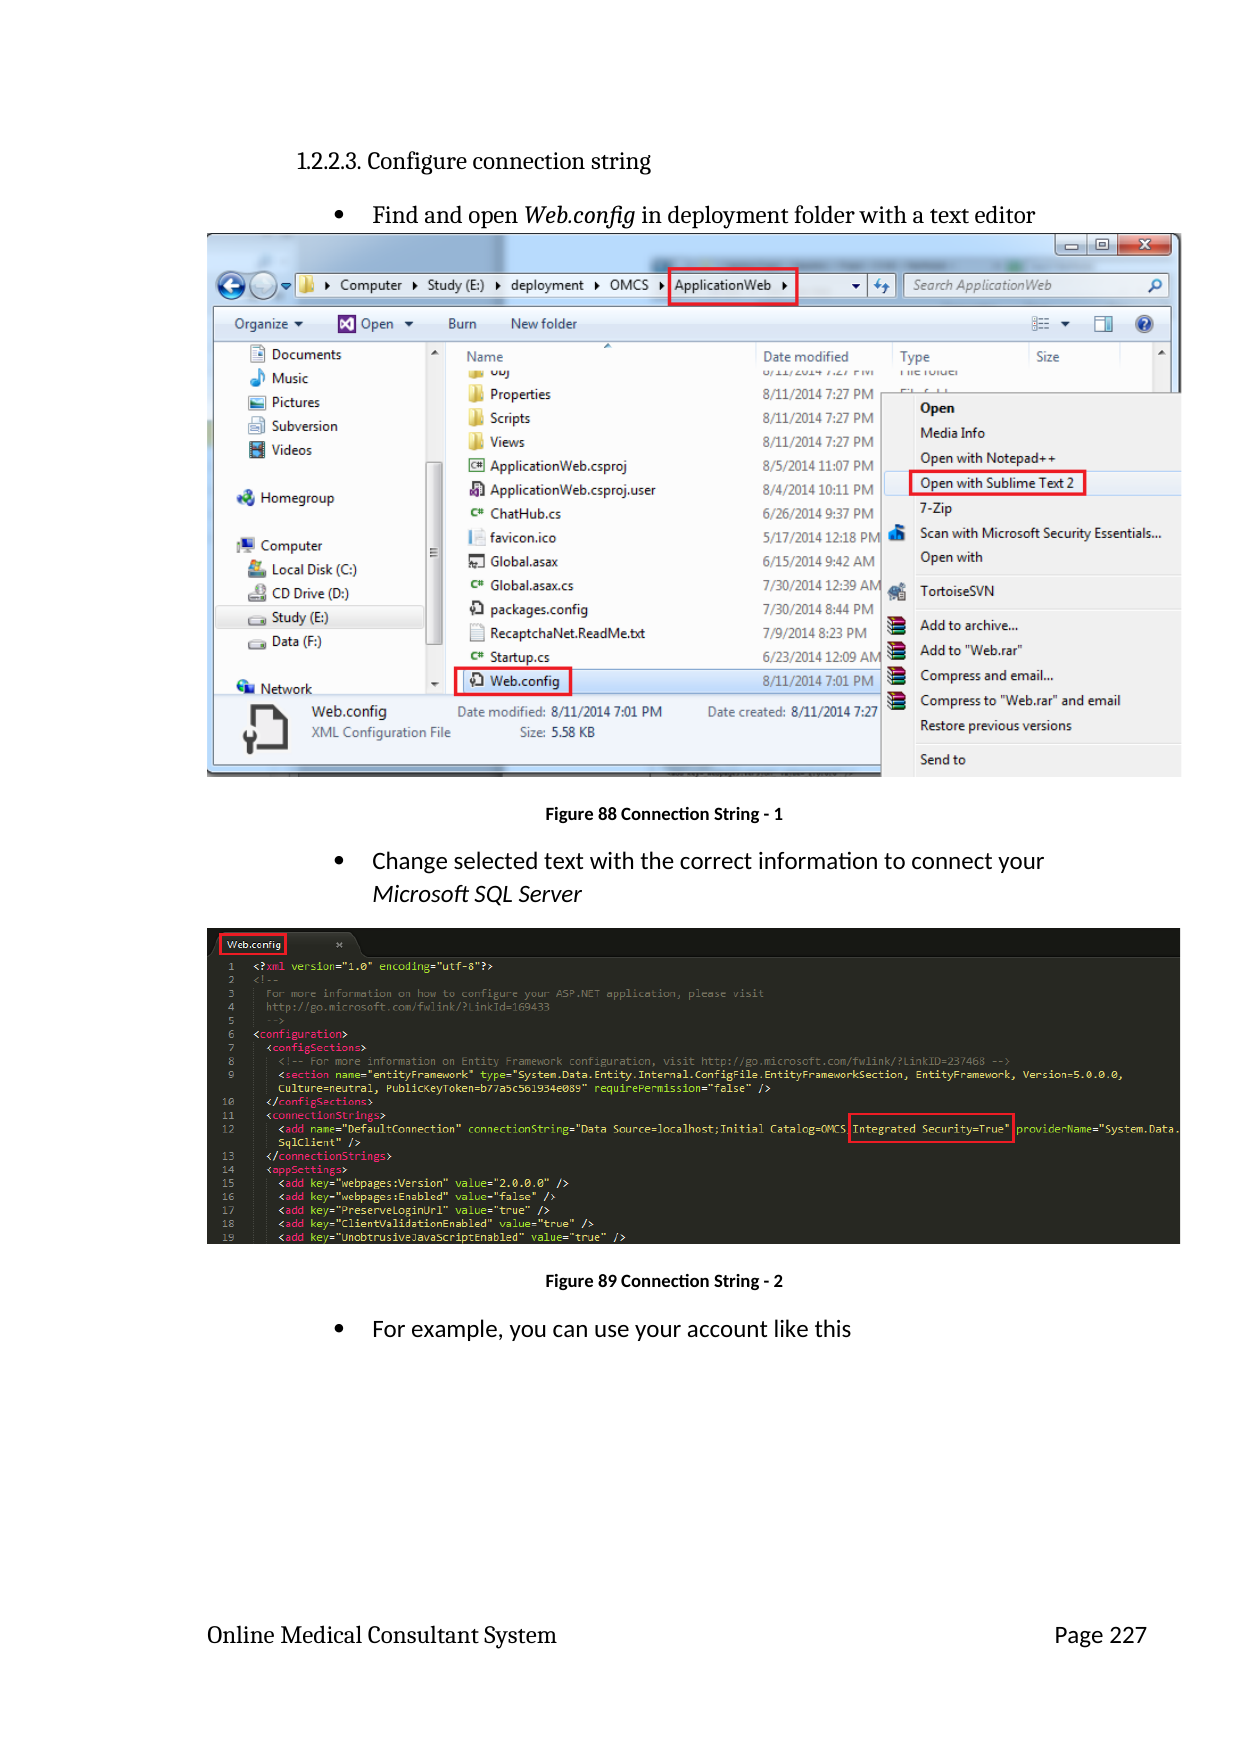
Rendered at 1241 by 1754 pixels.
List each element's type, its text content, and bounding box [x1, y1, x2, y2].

list For example, you can use your account like this [334, 1313, 1122, 1343]
list Change selected text with the correct information to connect your Microsoft SQL Server [334, 846, 1122, 909]
subtitle Configure connection string [282, 147, 1122, 176]
subtitle Find and open Web.config in deployment folder with a text editor [334, 201, 1122, 229]
picture [207, 928, 1180, 1244]
picture [207, 233, 1182, 777]
